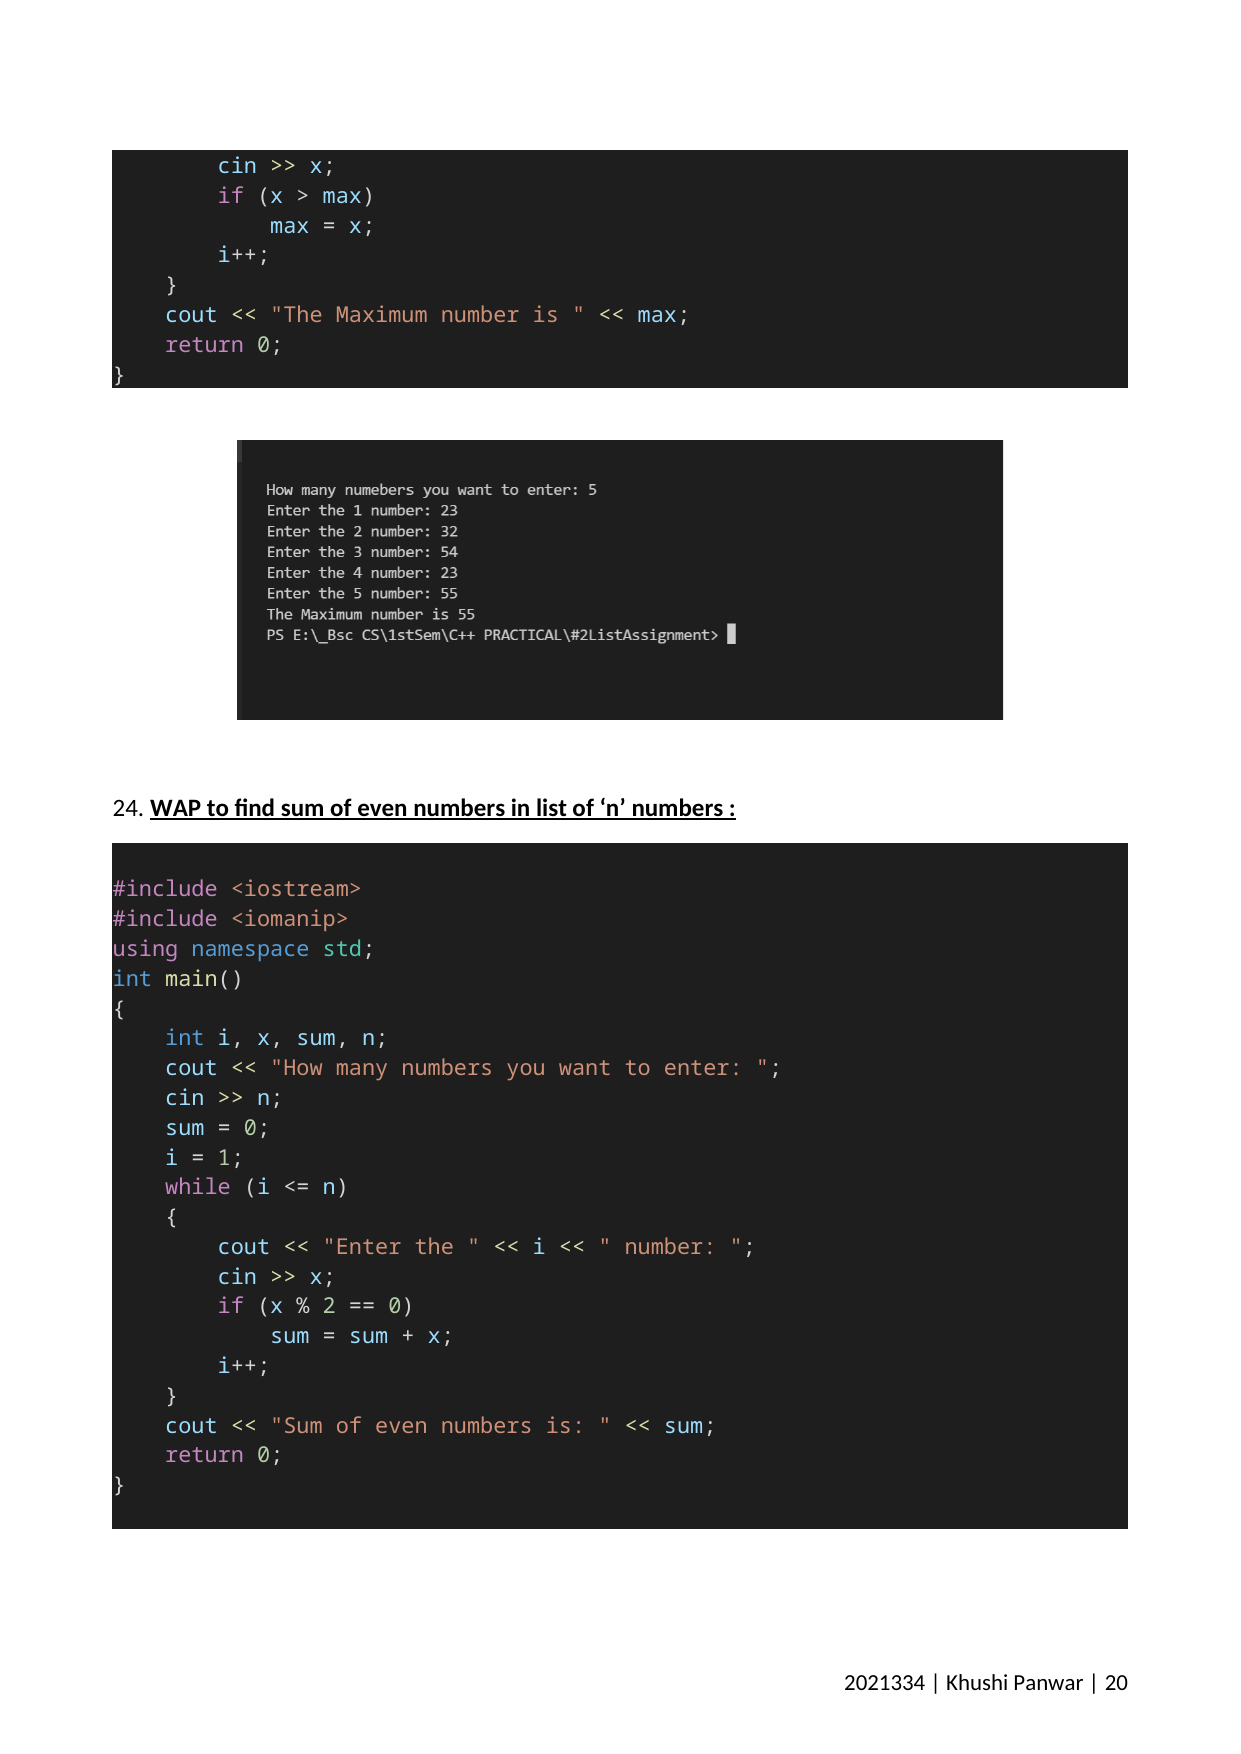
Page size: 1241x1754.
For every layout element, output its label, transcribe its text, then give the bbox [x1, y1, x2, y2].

text { [112, 1201, 1128, 1231]
text #include <iostream> [112, 873, 1128, 903]
text if (x % 2 == 0) [112, 1290, 1128, 1320]
text #include <iomanip> [112, 903, 1128, 933]
text if (x > max) [112, 180, 1128, 209]
text cout << "Enter the " << i << " number: "; [112, 1231, 1128, 1261]
text cin >> x; [112, 1261, 1128, 1290]
text return 0; [112, 329, 1128, 358]
text sum = 0; [112, 1112, 1128, 1141]
text int i, x, sum, n; [112, 1022, 1128, 1052]
text sum = sum + x; [112, 1320, 1128, 1350]
text cout << "The Maximum number is " << max; [112, 299, 1128, 329]
text } [112, 358, 1128, 388]
text } [112, 1469, 1128, 1499]
text cin >> x; [112, 150, 1128, 180]
text return 0; [112, 1439, 1128, 1469]
list WAP to find sum of even numbers in list of ‘n’ numbers : [112, 792, 1128, 822]
text max = x; [112, 209, 1128, 239]
text cout << "How many numbers you want to enter: "; [112, 1052, 1128, 1082]
text int main() [112, 963, 1128, 992]
text cout << "Sum of even numbers is: " << sum; [112, 1409, 1128, 1439]
text i = 1; [112, 1141, 1128, 1171]
text i++; [112, 1350, 1128, 1380]
text using namespace std; [112, 933, 1128, 963]
text { [112, 992, 1128, 1022]
picture [237, 440, 1004, 720]
text while (i <= n) [112, 1171, 1128, 1201]
text i++; [112, 239, 1128, 269]
text } [112, 1380, 1128, 1409]
text } [112, 269, 1128, 299]
text cin >> n; [112, 1082, 1128, 1112]
